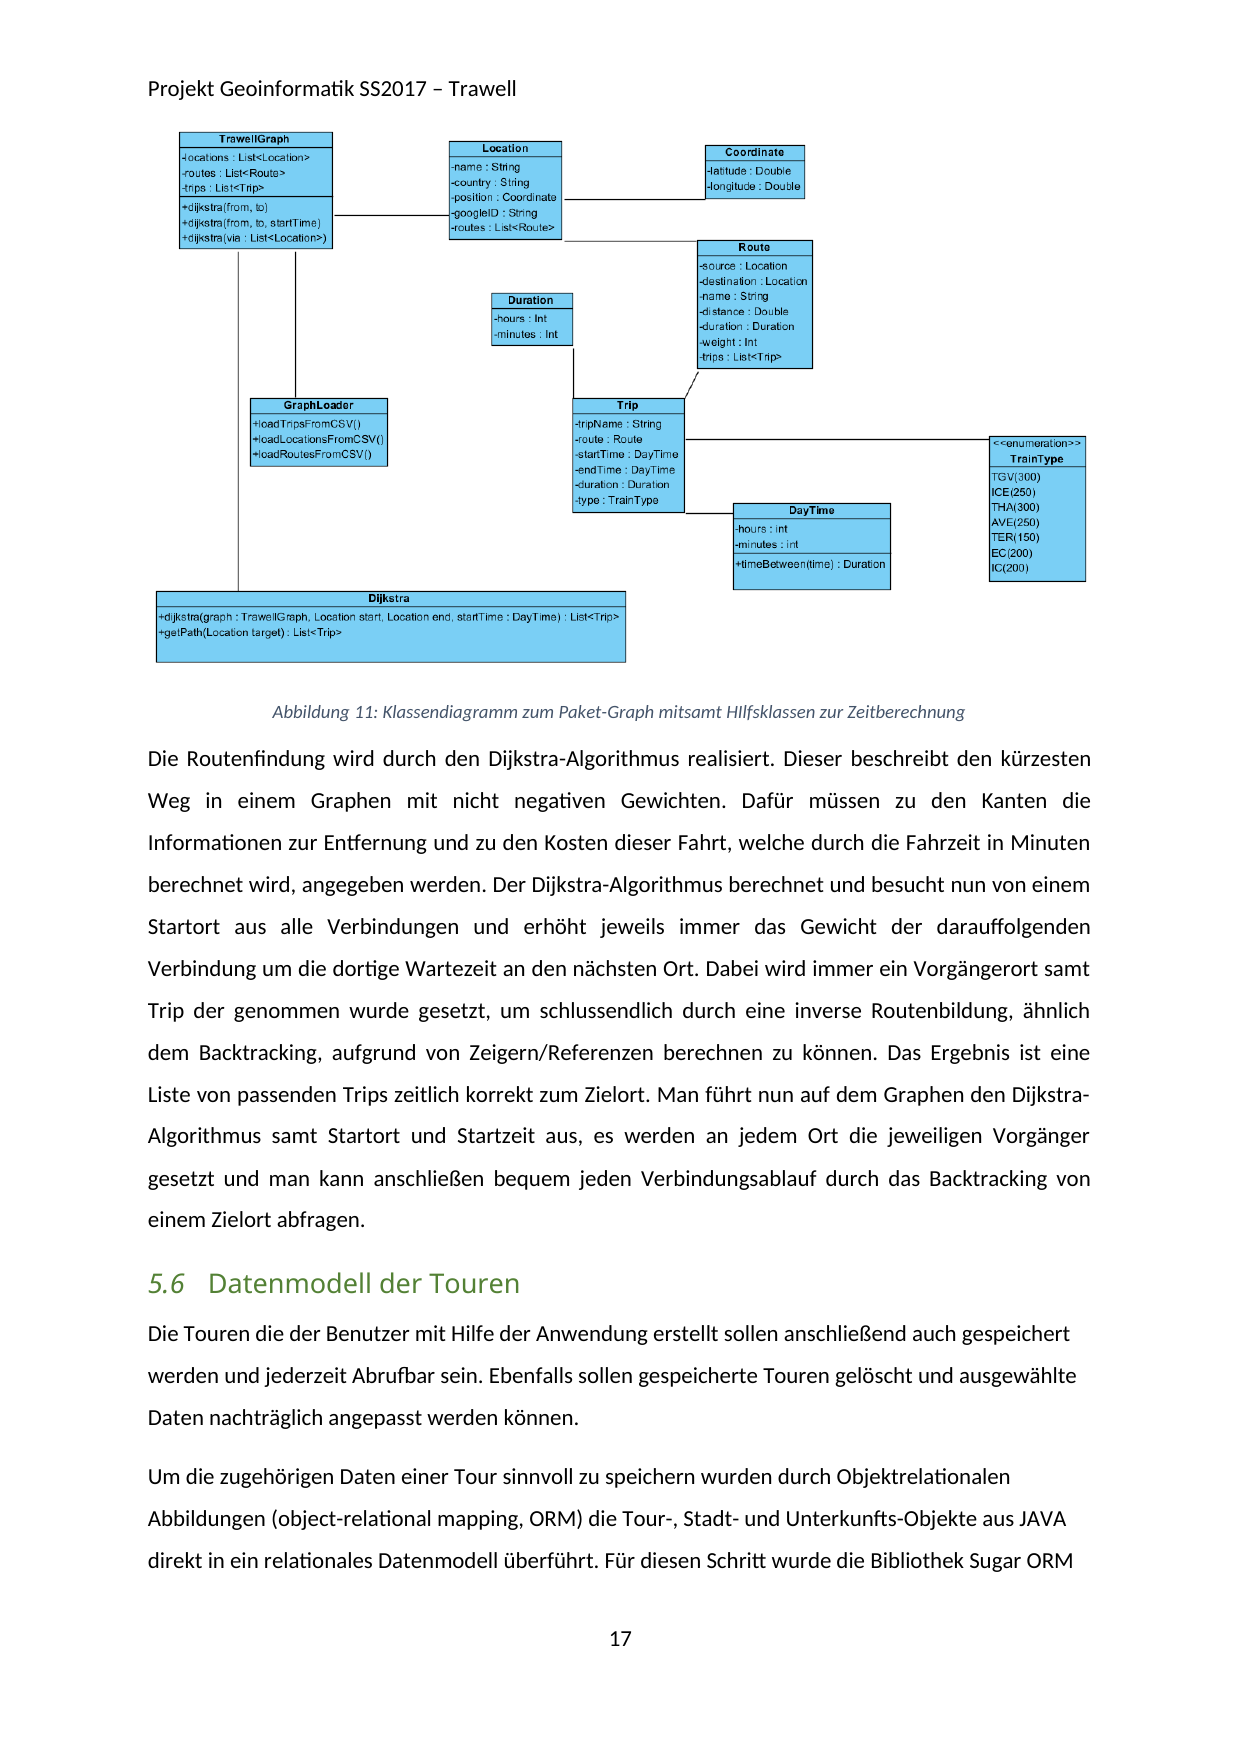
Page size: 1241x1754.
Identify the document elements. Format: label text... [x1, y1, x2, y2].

text Die Routenfindung wird durch den Dijkstra-Algorithmus realisiert. Dieser beschreibt den kürzesten Weg in einem Graphen mit nicht negativen Gewichten. Dafür müssen zu den Kanten die Informationen zur Entfernung und zu den Kosten dieser Fahrt, welche durch die Fahrzeit in Minuten berechnet wird, angegeben werden. Der Dijkstra-Algorithmus berechnet und besucht nun von einem Startort aus alle Verbindungen und erhöht jeweils immer das Gewicht der darauffolgenden Verbindung um die dortige Wartezeit an den nächsten Ort. Dabei wird immer ein Vorgängerort samt Trip der genommen wurde gesetzt, um schlussendlich durch eine inverse Routenbildung, ähnlich dem Backtracking, aufgrund von Zeigern/Referenzen berechnen zu können. Das Ergebnis ist eine Liste von passenden Trips zeitlich korrekt zum Zielort. Man führt nun auf dem Graphen den Dijkstra-Algorithmus samt Startort und Startzeit aus, es werden an jedem Ort die jeweiligen Vorgänger gesetzt und man kann anschließen bequem jeden Verbindungsablauf durch das Backtracking von einem Zielort abfragen. [148, 744, 1093, 1234]
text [148, 1462, 1093, 1574]
subtitle Datenmodell der Touren [148, 1264, 1093, 1301]
text Die Touren die der Benutzer mit Hilfe der Anwendung erstellt sollen anschließend auch gespeichert werden und jederzeit Abrufbar sein. Ebenfalls sollen gespeicherte Touren gelöscht und ausgewählte Daten nachträglich angepasst werden können. [148, 1319, 1093, 1432]
